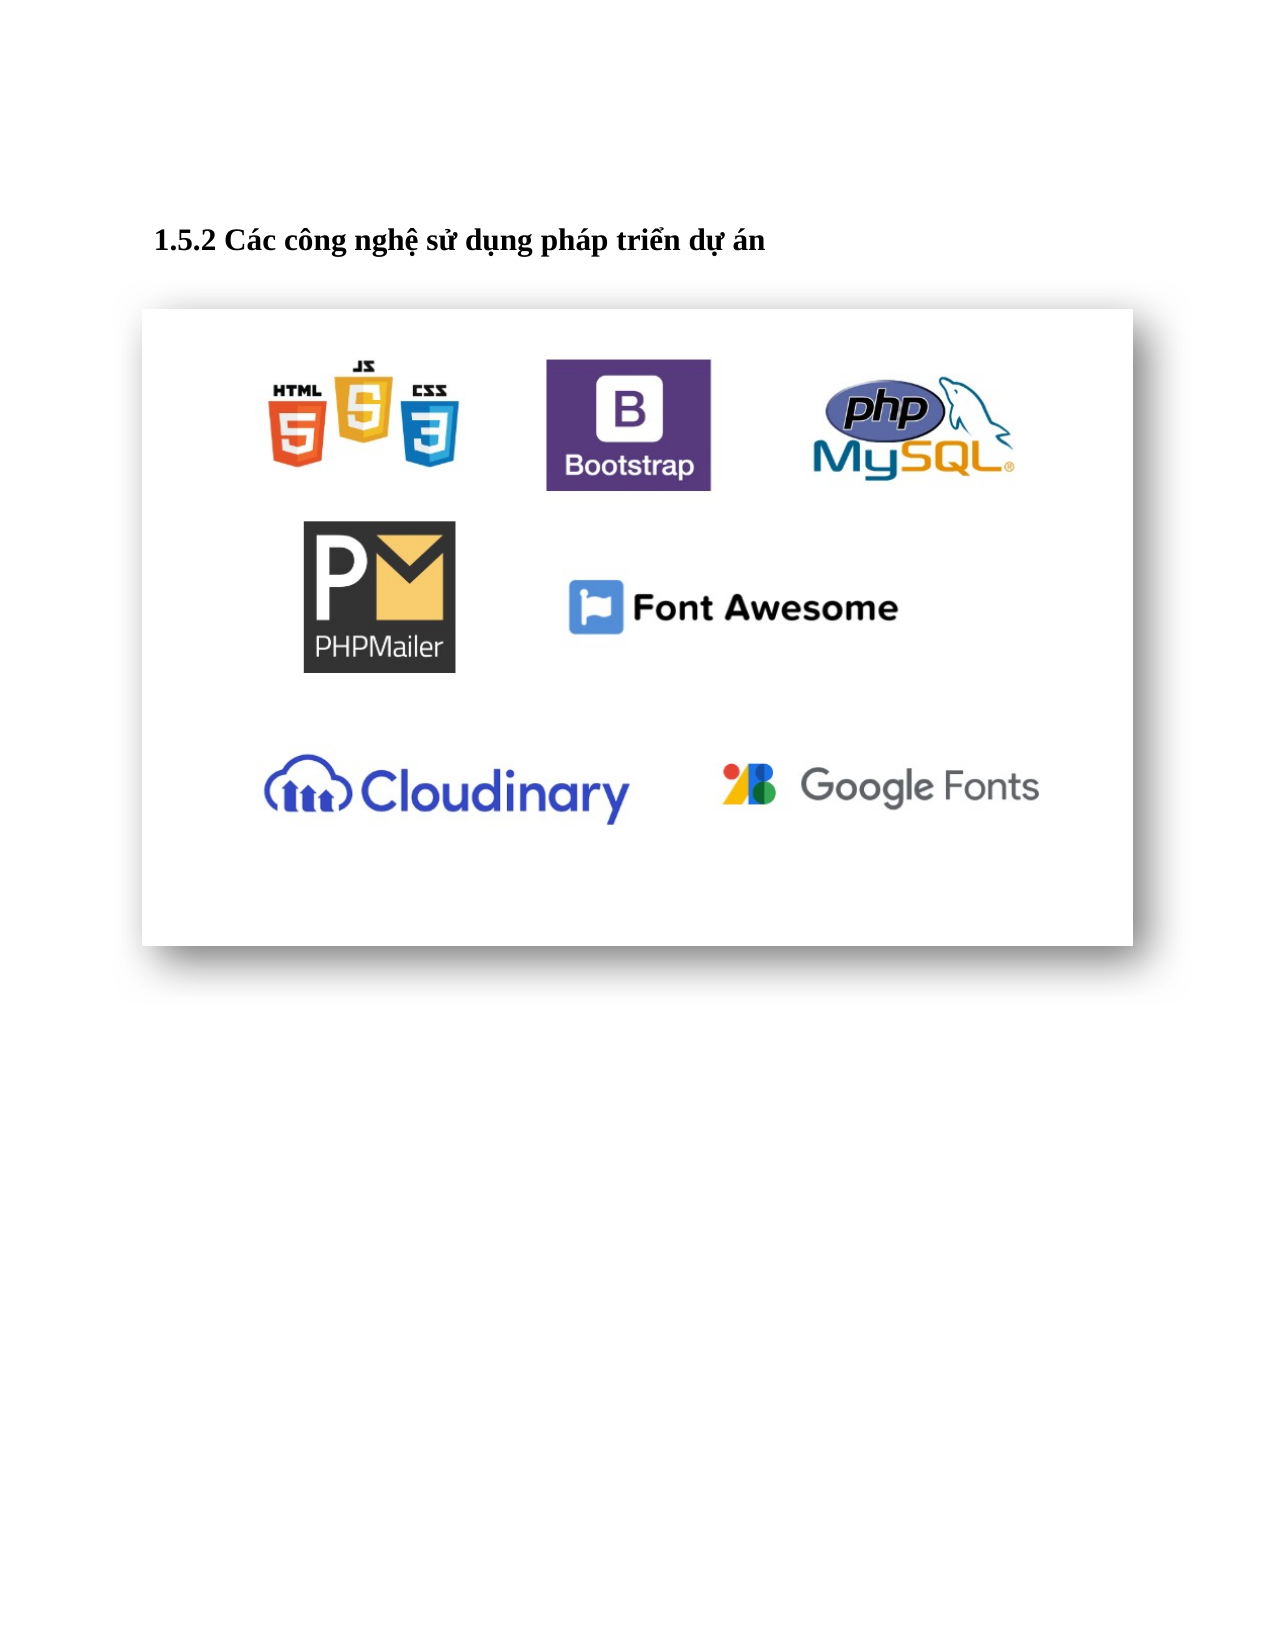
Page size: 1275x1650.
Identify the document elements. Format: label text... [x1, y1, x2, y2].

picture [142, 309, 1133, 946]
subtitle 1.5.2 Các công nghệ sử dụng pháp triển dự án [154, 221, 1198, 257]
